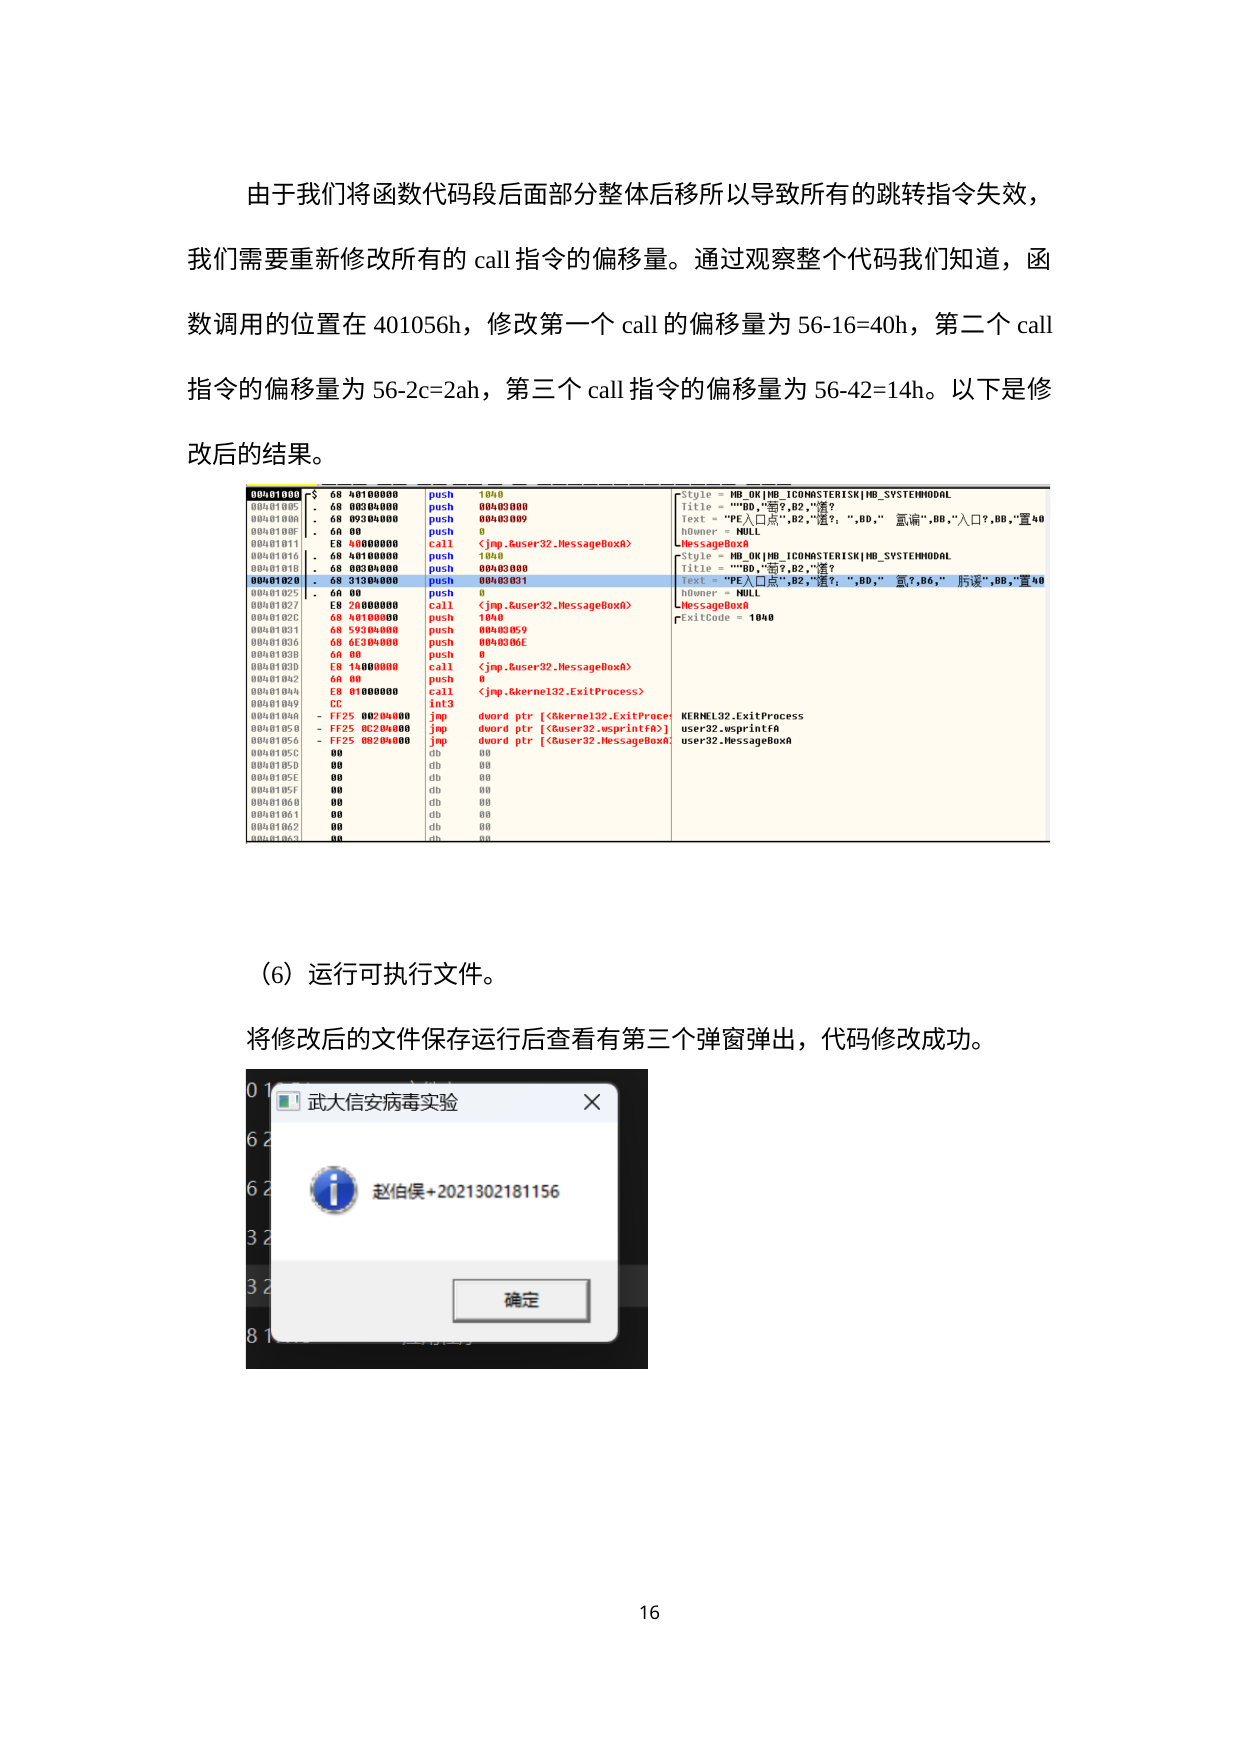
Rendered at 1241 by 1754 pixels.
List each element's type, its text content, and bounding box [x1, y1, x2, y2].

picture [245, 1069, 648, 1369]
text 将修改后的文件保存运行后查看有第三个弹窗弹出，代码修改成功。 [187, 1005, 1053, 1070]
picture [245, 484, 1050, 844]
text 由于我们将函数代码段后面部分整体后移所以导致所有的跳转指令失效，我们需要重新修改所有的call指令的偏移量。通过观察整个代码我们知道，函数调用的位置在401056h，修改第一个call的偏移量为56-16=40h，第二个call指令的偏移量为56-2c=2ah，第三个call指令的偏移量为56-42=14h。以下是修改后的结果。 [187, 160, 1053, 485]
text （6）运行可执行文件。 [187, 940, 1053, 1005]
